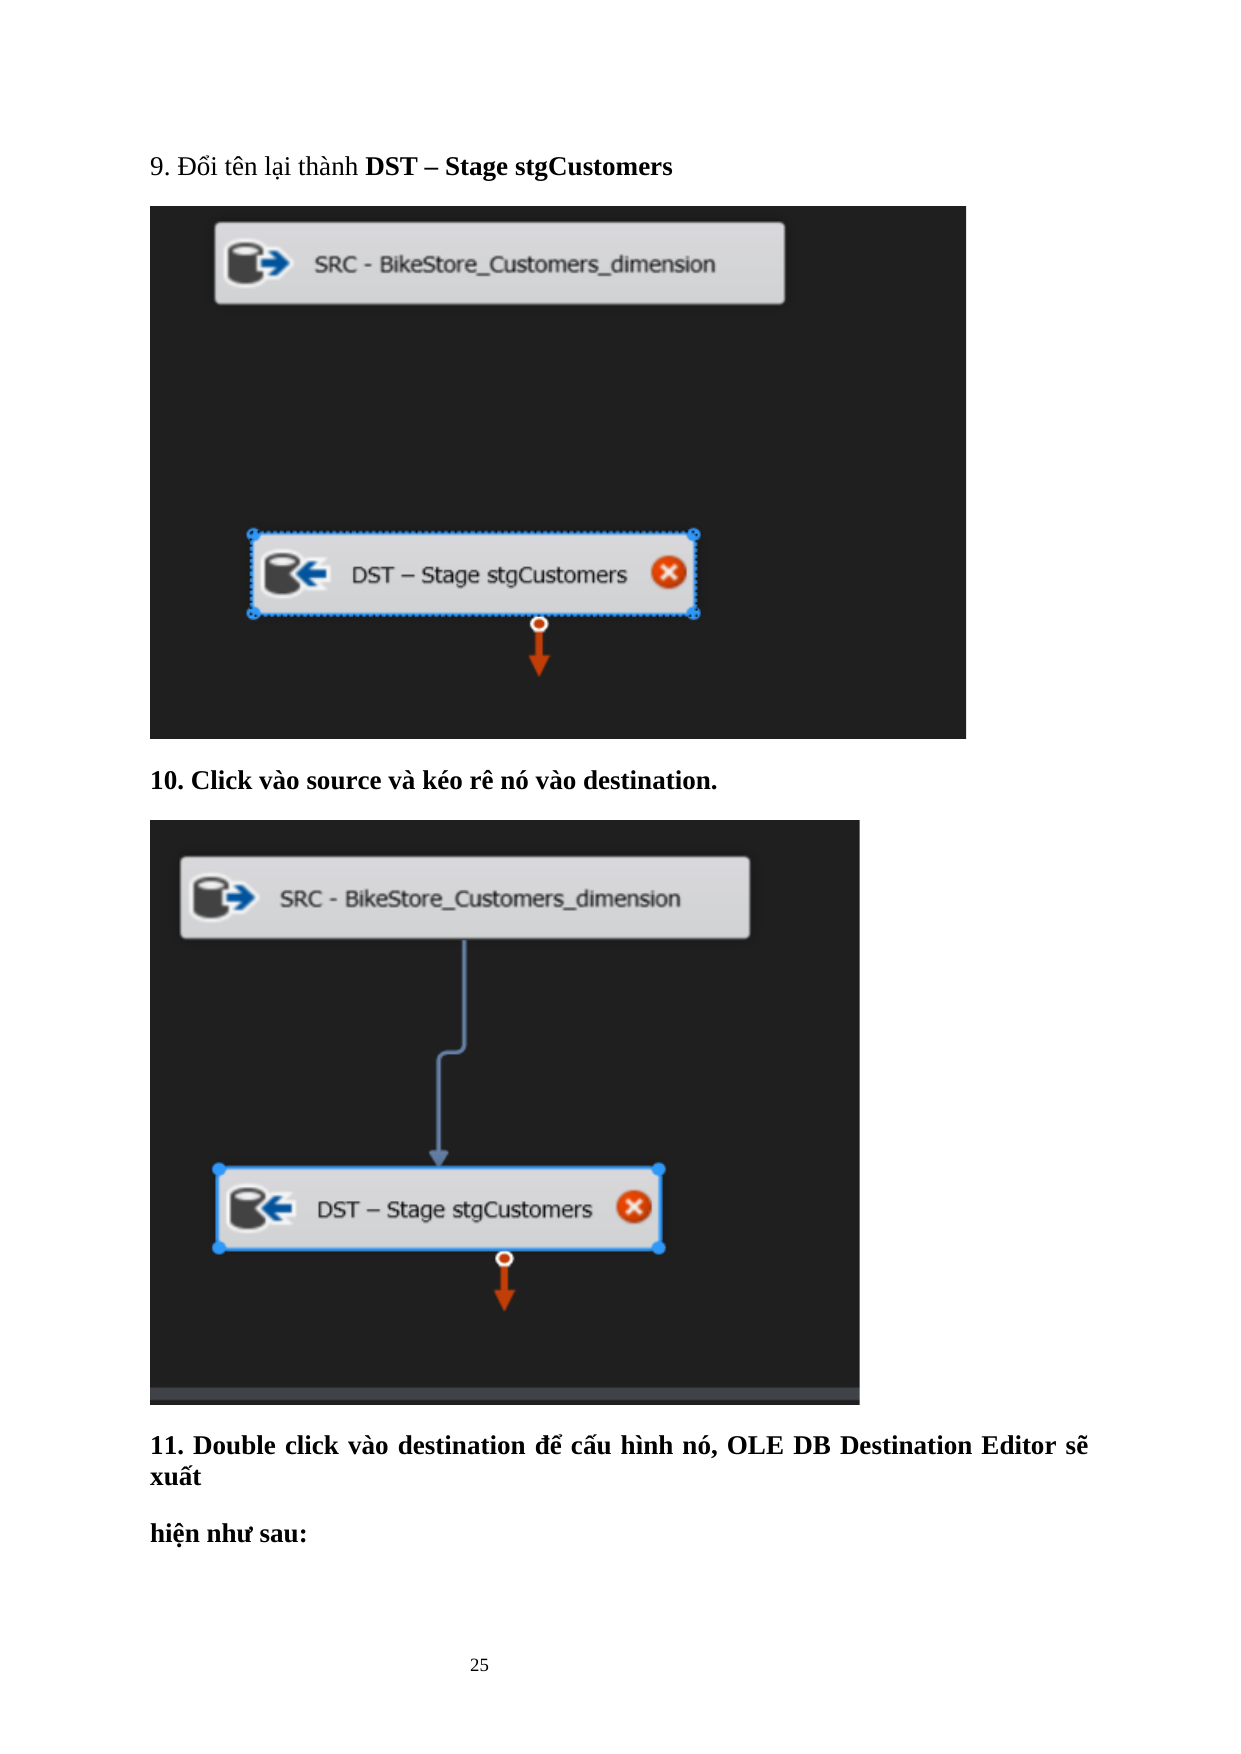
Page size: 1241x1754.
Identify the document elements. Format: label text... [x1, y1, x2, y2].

text 10. Click vào source và kéo rê nó vào destination. [150, 764, 1090, 795]
picture [150, 820, 860, 1405]
text 11. Double click vào destination để cấu hình nó, OLE DB Destination Editor sẽ xuất [150, 1429, 1090, 1492]
picture [150, 206, 967, 739]
text 9. Đổi tên lại thành DST – Stage stgCustomers [150, 150, 1090, 181]
text hiện như sau: [150, 1517, 1090, 1548]
